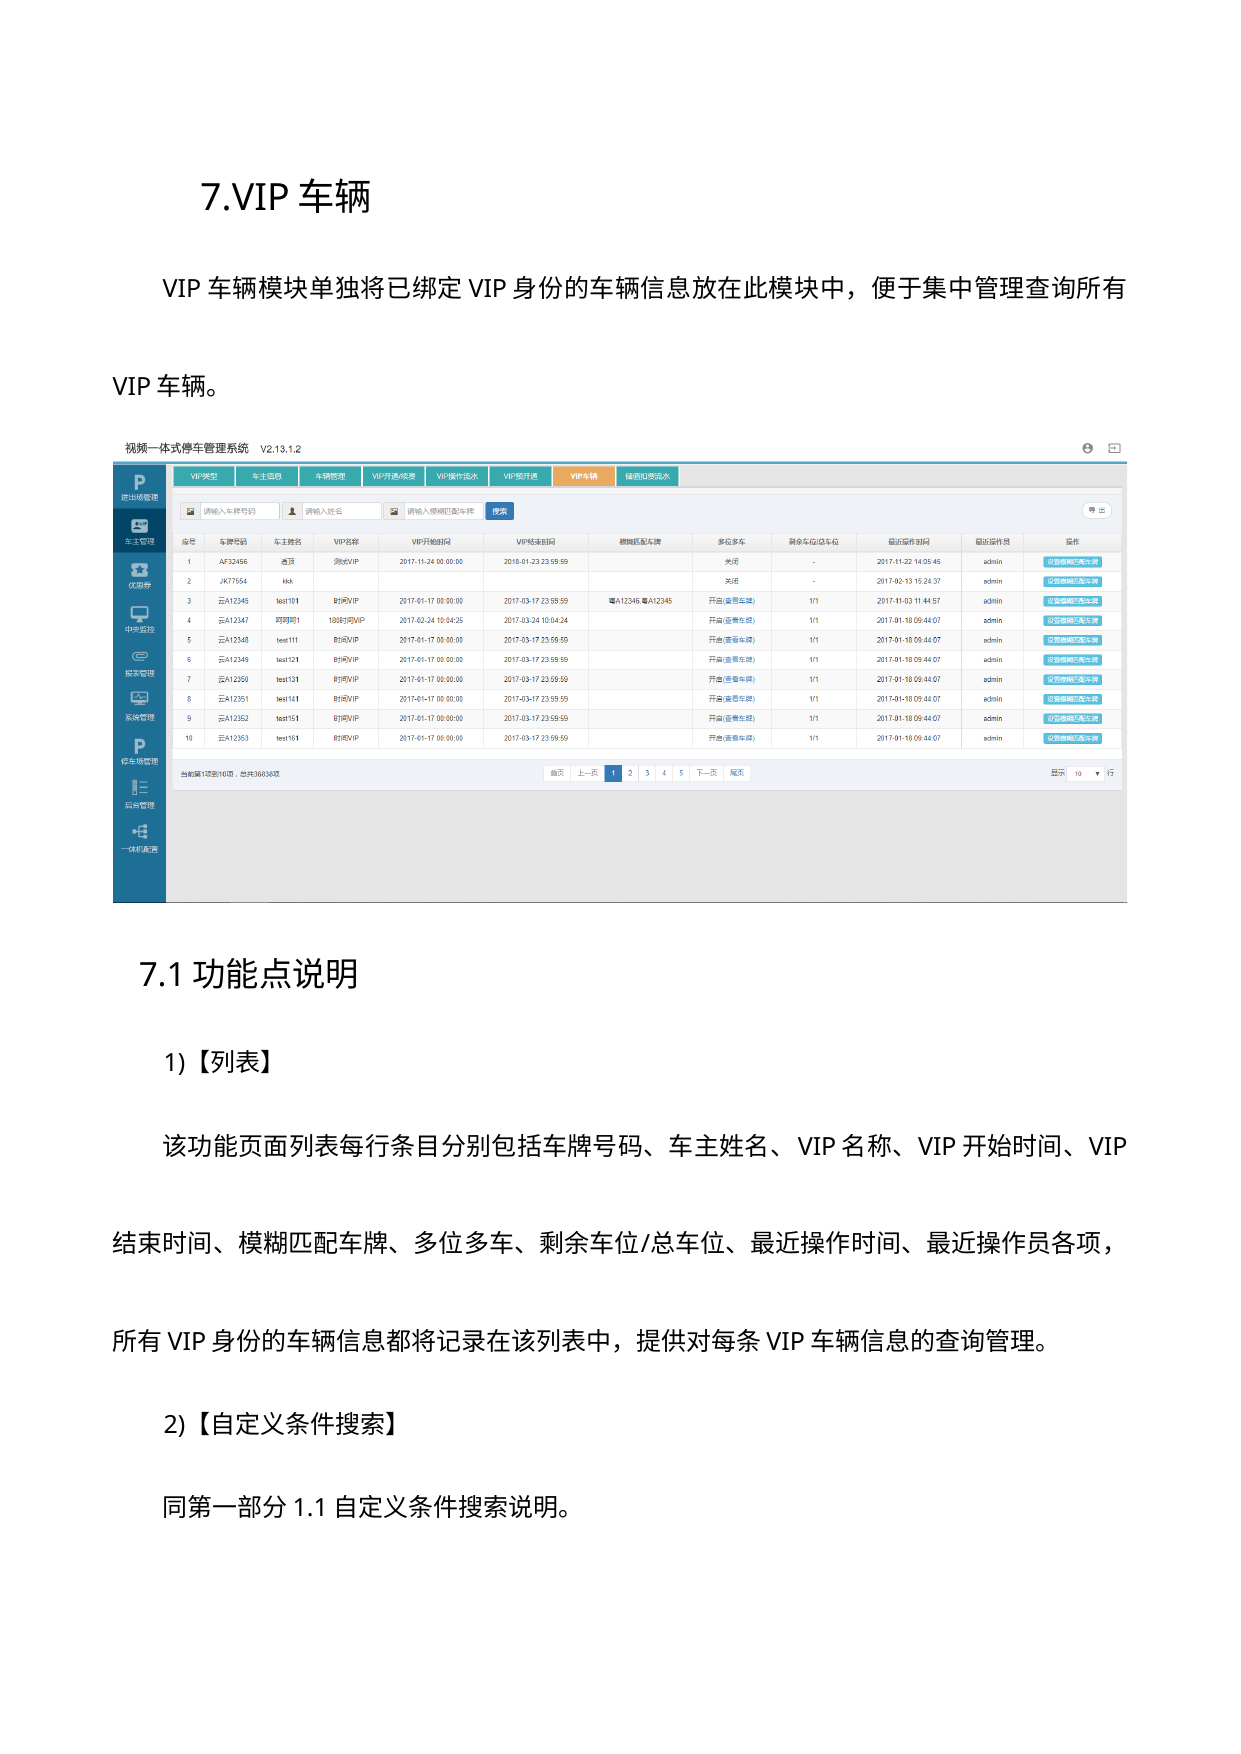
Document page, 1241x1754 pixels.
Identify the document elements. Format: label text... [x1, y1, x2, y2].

list VIP车辆模块单独将已绑定VIP身份的车辆信息放在此模块中，便于集中管理查询所有VIP车辆。 [112, 254, 1128, 417]
list 1)【列表】 [157, 1028, 1128, 1093]
list 同第一部分1.1自定义条件搜索说明。 [112, 1473, 1128, 1538]
list 7.1功能点说明 [112, 939, 1128, 1004]
picture [132, 520, 147, 532]
picture [113, 434, 1128, 903]
list VIP车辆 [156, 162, 1128, 227]
list 该功能页面列表每行条目分别包括车牌号码、车主姓名、VIP名称、VIP开始时间、VIP结束时间、模糊匹配车牌、多位多车、剩余车位/总车位、最近操作时间、最近操作员各项，所有VIP身份的车辆信息都将记录在该列表中，提供对每条VIP车辆信息的查询管理。 [112, 1112, 1128, 1372]
list 2)【自定义条件搜索】 [157, 1390, 1128, 1455]
